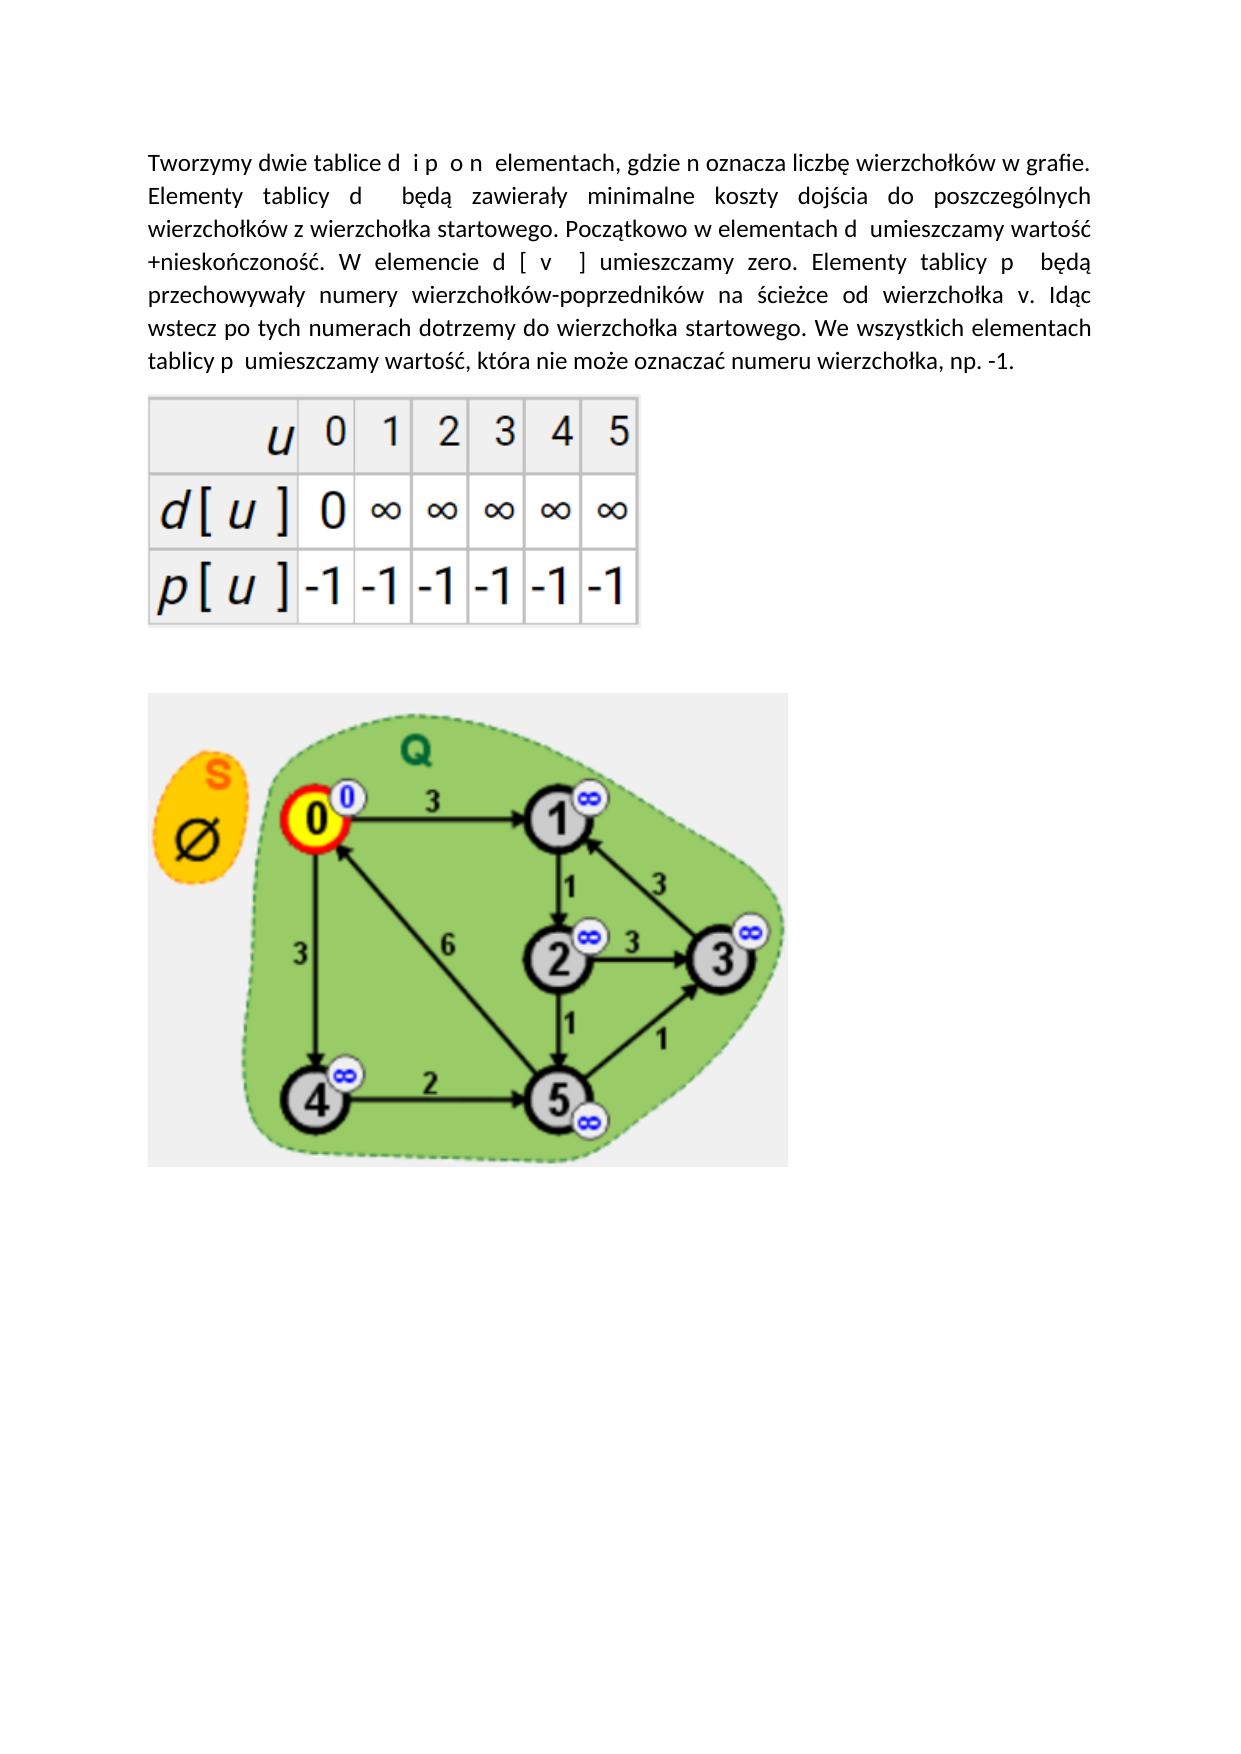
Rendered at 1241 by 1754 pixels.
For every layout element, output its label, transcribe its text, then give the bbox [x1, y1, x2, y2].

picture [147, 394, 642, 628]
picture [147, 693, 789, 1167]
text Tworzymy dwie tablice d i p o n elementach, gdzie n oznacza liczbę wierzchołków w grafie. Elementy tablicy d będą zawierały minimalne koszty dojścia do poszczególnych wierzchołków z wierzchołka startowego. Początkowo w elementach d umieszczamy wartość +nieskończoność. W elemencie d [ v ] umieszczamy zero. Elementy tablicy p będą przechowywały numery wierzchołków-poprzedników na ścieżce od wierzchołka v. Idąc wstecz po tych numerach dotrzemy do wierzchołka startowego. We wszystkich elementach tablicy p umieszczamy wartość, która nie może oznaczać numeru wierzchołka, np. -1. [148, 148, 1093, 376]
